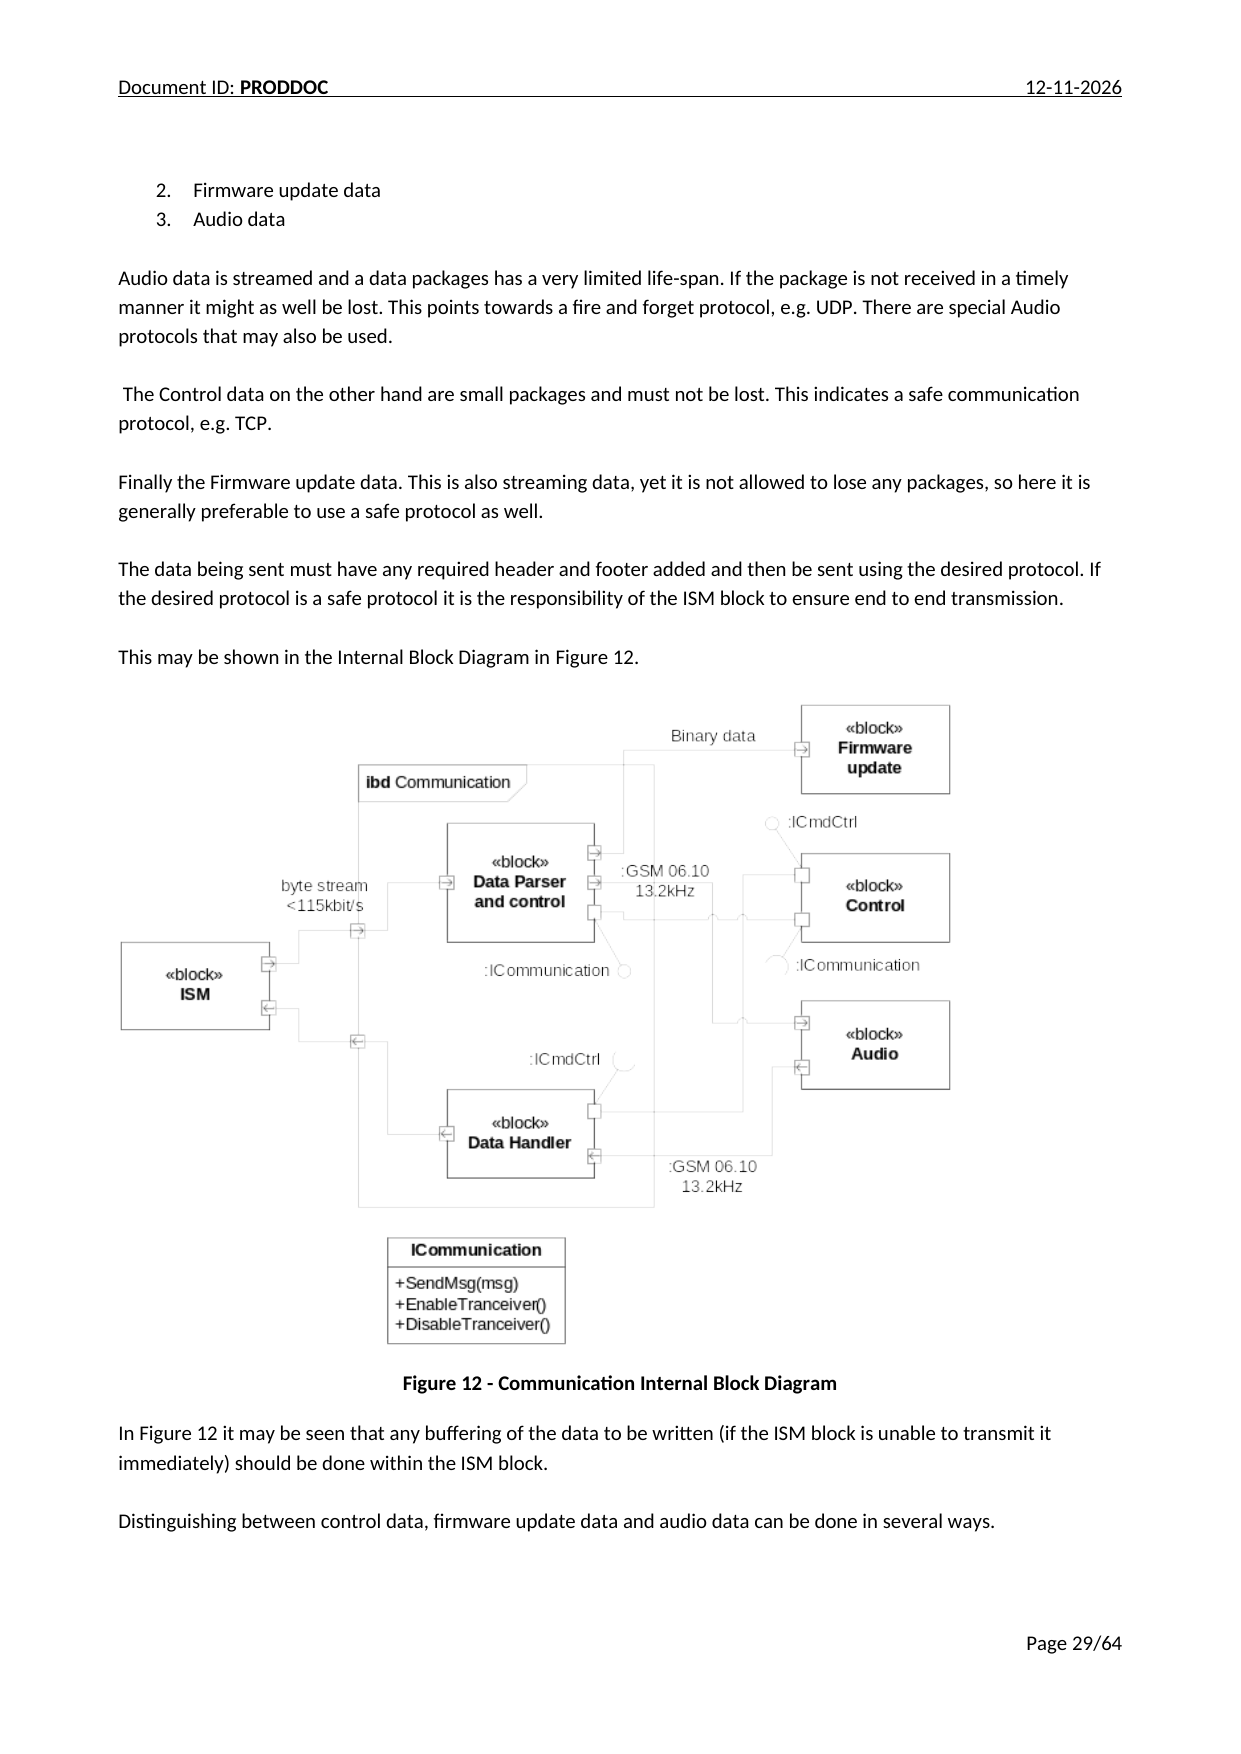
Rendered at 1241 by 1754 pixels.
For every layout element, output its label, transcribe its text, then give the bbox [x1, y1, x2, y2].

list Firmware update data [156, 177, 1122, 203]
text Figure 12 - Communication Internal Block Diagram [118, 1371, 1122, 1396]
text The data being sent must have any required header and footer added and then be sent using the desired protocol. If the desired protocol is a safe protocol it is the responsibility of the ISM block to ensure end to end transmission. [118, 556, 1122, 611]
text Audio data is streamed and a data packages has a very limited life-span. If the package is not received in a timely manner it might as well be lost. This points towards a fire and forget protocol, e.g. UDP. There are special Audio protocols that may also be used. [118, 265, 1122, 348]
text The Control data on the other hand are small packages and must not be lost. This indicates a safe communication protocol, e.g. TCP. [118, 381, 1122, 436]
text Distinguishing between control data, firmware update data and audio data can be done in several ways. [118, 1508, 1122, 1533]
text Finally the Firmware update data. This is also streaming data, yet it is not allowed to lose any packages, so here it is generally preferable to use a safe protocol as well. [118, 469, 1122, 523]
list Audio data [156, 206, 1122, 232]
text In Figure 12 it may be seen that any buffering of the data to be written (if the ISM block is unable to transmit it immediately) should be done within the ISM block. [118, 1421, 1122, 1475]
text This may be shown in the Internal Block Diagram in Figure 12. [118, 644, 1122, 669]
